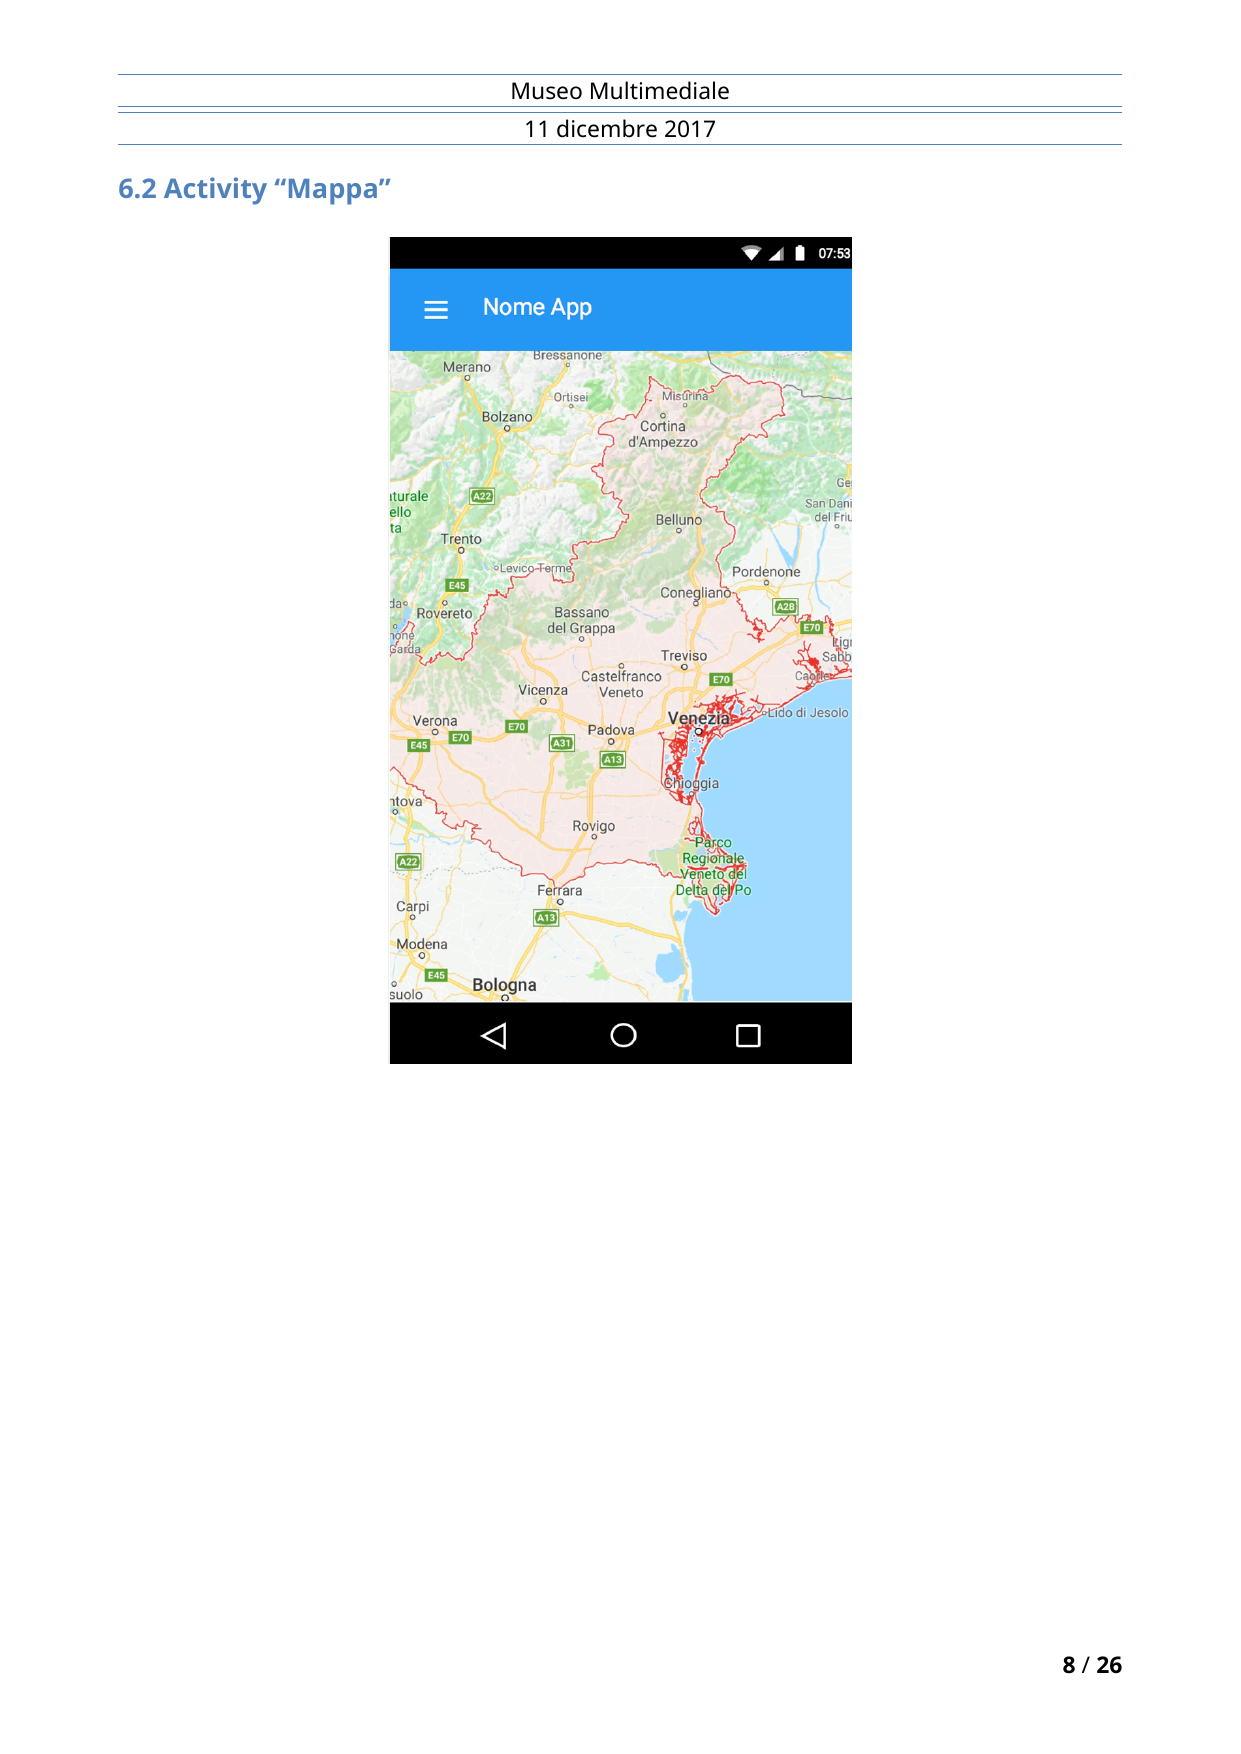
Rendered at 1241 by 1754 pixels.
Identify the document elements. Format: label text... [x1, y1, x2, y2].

picture [388, 237, 852, 1064]
subtitle 6.2 Activity “Mappa” [118, 170, 1122, 207]
